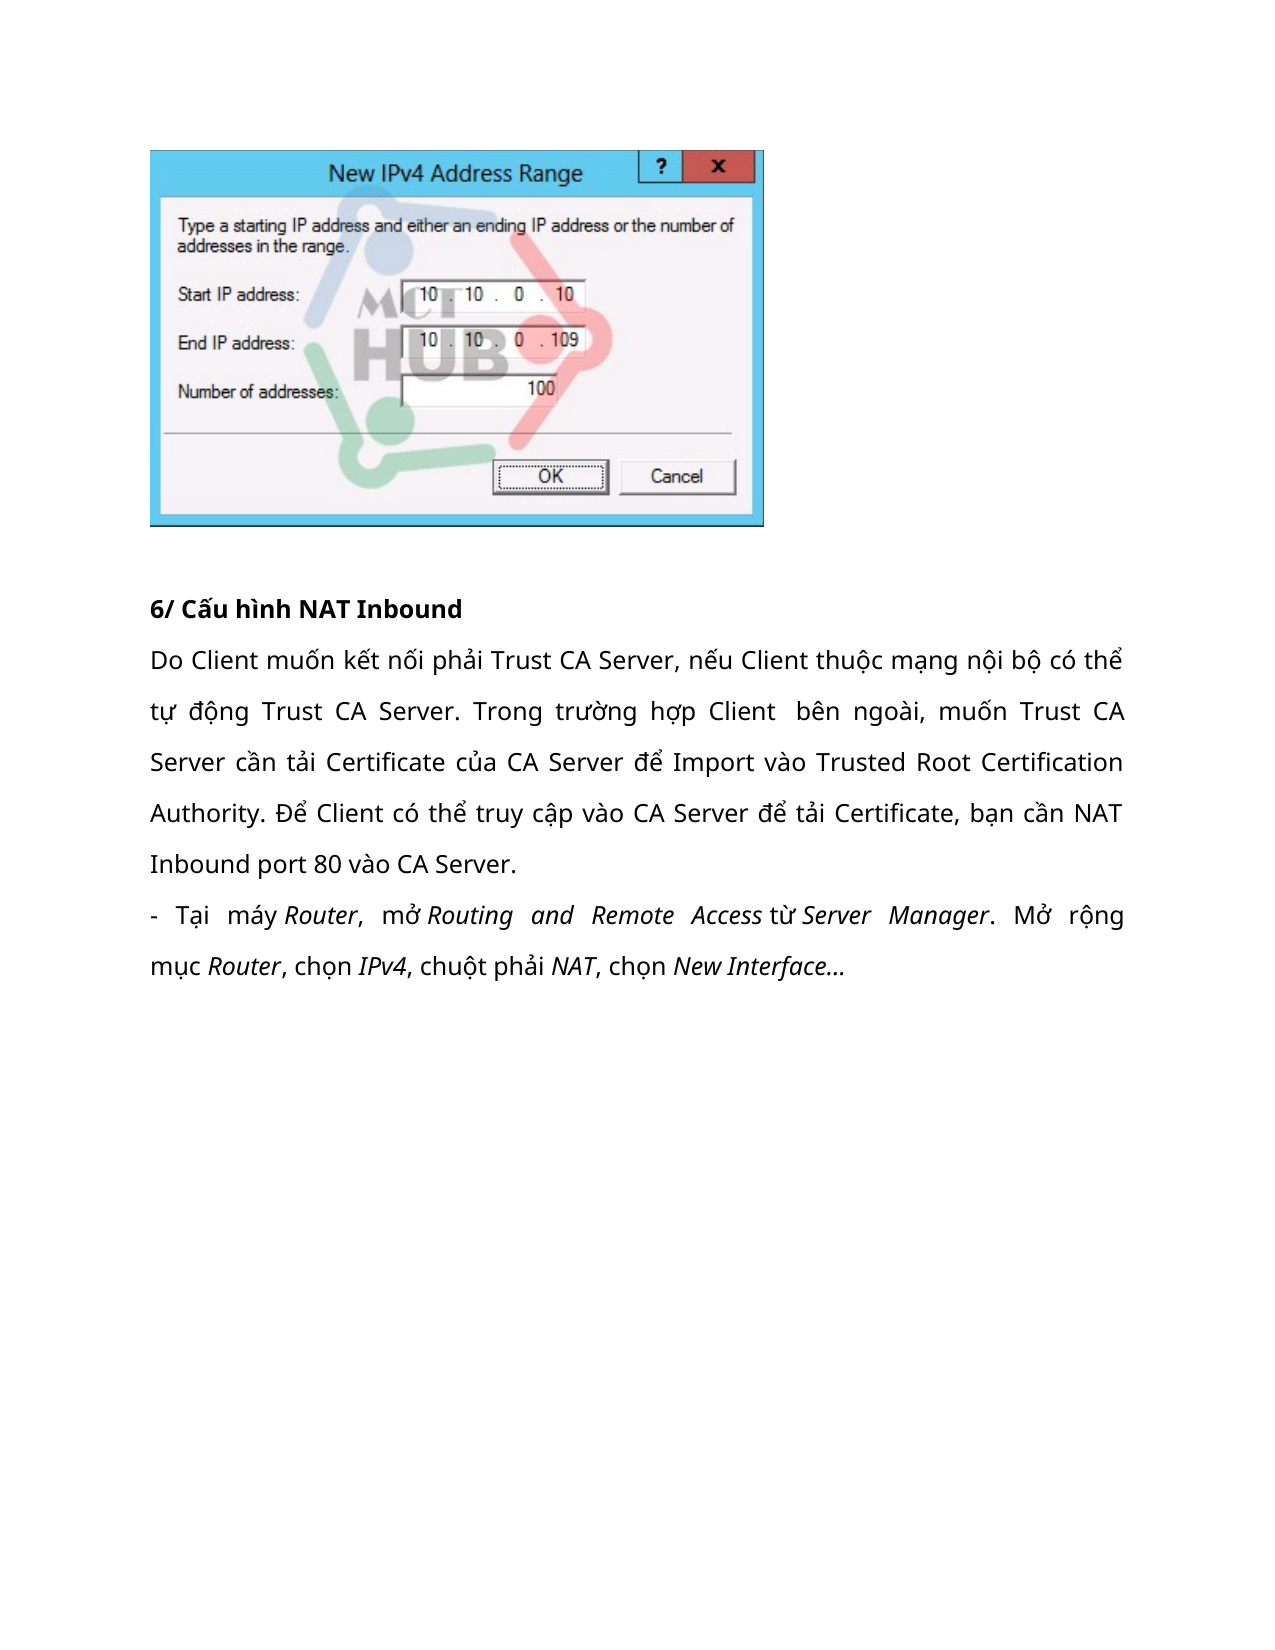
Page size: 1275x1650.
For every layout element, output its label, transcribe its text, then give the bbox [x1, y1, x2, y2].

text 6/ Cấu hình NAT Inbound [150, 592, 1125, 626]
text - Tại máy Router, mở Routing and Remote Access từ Server Manager. Mở rộng mục Router, chọn IPv4, chuột phải NAT, chọn New Interface… [150, 898, 1125, 983]
picture [150, 150, 764, 527]
text Do Client muốn kết nối phải Trust CA Server, nếu Client thuộc mạng nội bộ có thể tự động Trust CA Server. Trong trường hợp Client bên ngoài, muốn Trust CA Server cần tải Certificate của CA Server để Import vào Trusted Root Certification Authority. Để Client có thể truy cập vào CA Server để tải Certificate, bạn cần NAT Inbound port 80 vào CA Server. [150, 643, 1125, 881]
